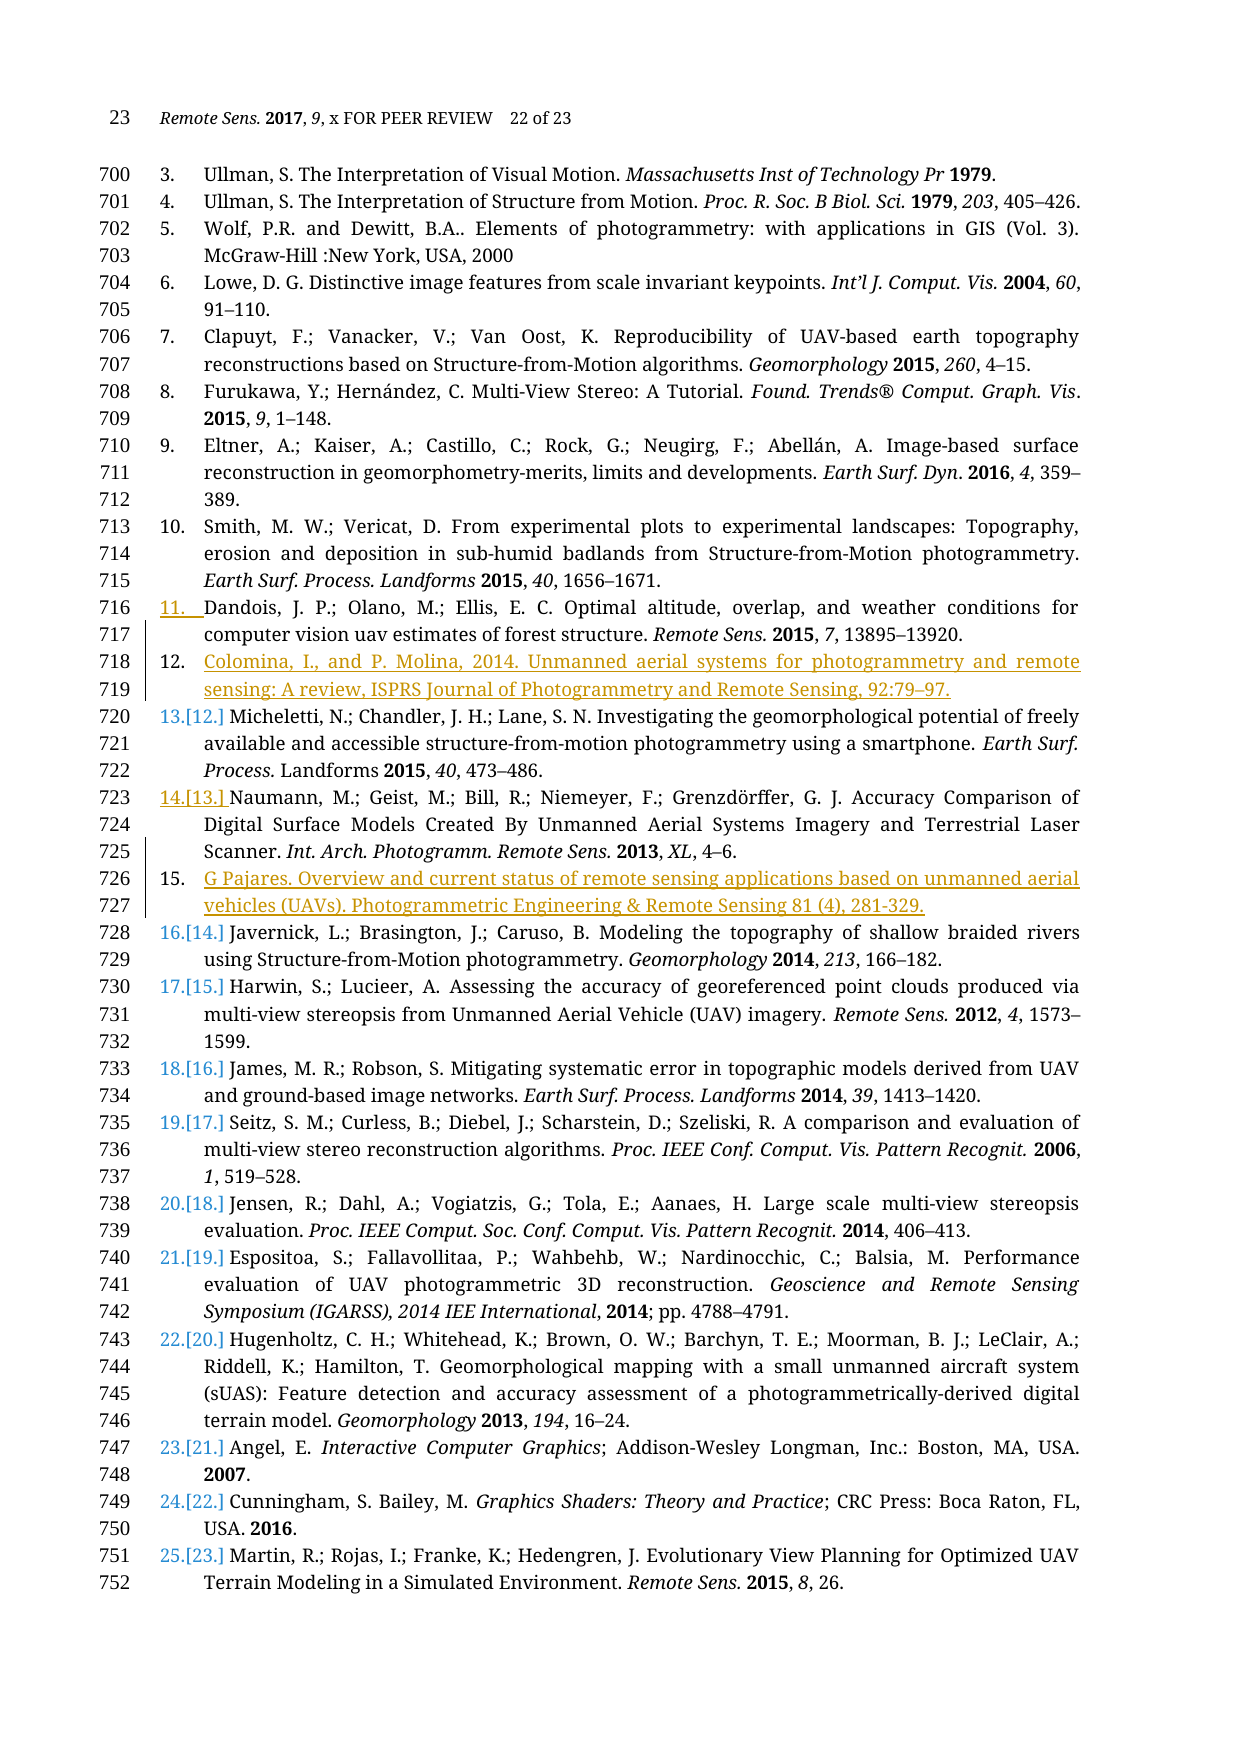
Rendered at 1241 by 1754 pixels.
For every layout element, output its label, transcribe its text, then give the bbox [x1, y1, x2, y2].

text Jensen, R.; Dahl, A.; Vogiatzis, G.; Tola, E.; Aanaes, H. Large scale multi-view stereopsis evaluation. Proc. IEEE Comput. Soc. Conf. Comput. Vis. Pattern Recognit. 2014, 406–413. [159, 1189, 1081, 1243]
text Harwin, S.; Lucieer, A. Assessing the accuracy of georeferenced point clouds produced via multi-view stereopsis from Unmanned Aerial Vehicle (UAV) imagery. Remote Sens. 2012, 4, 1573–1599. [159, 972, 1081, 1053]
text Eltner, A.; Kaiser, A.; Castillo, C.; Rock, G.; Neugirg, F.; Abellán, A. Image-based surface reconstruction in geomorphometry-merits, limits and developments. Earth Surf. Dyn. 2016, 4, 359–389. [159, 431, 1081, 512]
text Micheletti, N.; Chandler, J. H.; Lane, S. N. Investigating the geomorphological potential of freely available and accessible structure-from-motion photogrammetry using a smartphone. Earth Surf. Process. Landforms 2015, 40, 473–486. [159, 701, 1081, 783]
text Ullman, S. The Interpretation of Visual Motion. Massachusetts Inst of Technology Pr 1979. [159, 160, 1081, 187]
text Furukawa, Y.; Hernández, C. Multi-View Stereo: A Tutorial. Found. Trends® Comput. Graph. Vis. 2015, 9, 1–148. [159, 376, 1081, 431]
text Wolf, P.R. and Dewitt, B.A.. Elements of photogrammetry: with applications in GIS (Vol. 3). McGraw-Hill :New York, USA, 2000 [159, 214, 1081, 268]
text Dandois, J. P.; Olano, M.; Ellis, E. C. Optimal altitude, overlap, and weather conditions for computer vision uav estimates of forest structure. Remote Sens. 2015, 7, 13895–13920. [159, 593, 1081, 647]
text James, M. R.; Robson, S. Mitigating systematic error in topographic models derived from UAV and ground-based image networks. Earth Surf. Process. Landforms 2014, 39, 1413–1420. [159, 1053, 1081, 1108]
text Ullman, S. The Interpretation of Structure from Motion. Proc. R. Soc. B Biol. Sci. 1979, 203, 405–426. [159, 187, 1081, 214]
text Cunningham, S. Bailey, M. Graphics Shaders: Theory and Practice; CRC Press: Boca Raton, FL, USA. 2016. [159, 1487, 1081, 1541]
text Lowe, D. G. Distinctive image features from scale invariant keypoints. Int’l J. Comput. Vis. 2004, 60, 91–110. [159, 268, 1081, 322]
text Smith, M. W.; Vericat, D. From experimental plots to experimental landscapes: Topography, erosion and deposition in sub-humid badlands from Structure-from-Motion photogrammetry. Earth Surf. Process. Landforms 2015, 40, 1656–1671. [159, 512, 1081, 593]
text Seitz, S. M.; Curless, B.; Diebel, J.; Scharstein, D.; Szeliski, R. A comparison and evaluation of multi-view stereo reconstruction algorithms. Proc. IEEE Conf. Comput. Vis. Pattern Recognit. 2006, 1, 519–528. [159, 1108, 1081, 1189]
text Espositoa, S.; Fallavollitaa, P.; Wahbehb, W.; Nardinocchic, C.; Balsia, M. Performance evaluation of UAV photogrammetric 3D reconstruction. Geoscience and Remote Sensing Symposium (IGARSS), 2014 IEE International, 2014; pp. 4788–4791. [159, 1243, 1081, 1324]
text Clapuyt, F.; Vanacker, V.; Van Oost, K. Reproducibility of UAV-based earth topography reconstructions based on Structure-from-Motion algorithms. Geomorphology 2015, 260, 4–15. [159, 322, 1081, 376]
text Javernick, L.; Brasington, J.; Caruso, B. Modeling the topography of shallow braided rivers using Structure-from-Motion photogrammetry. Geomorphology 2014, 213, 166–182. [159, 918, 1081, 972]
text Martin, R.; Rojas, I.; Franke, K.; Hedengren, J. Evolutionary View Planning for Optimized UAV Terrain Modeling in a Simulated Environment. Remote Sens. 2015, 8, 26. [159, 1541, 1081, 1595]
text Hugenholtz, C. H.; Whitehead, K.; Brown, O. W.; Barchyn, T. E.; Moorman, B. J.; LeClair, A.; Riddell, K.; Hamilton, T. Geomorphological mapping with a small unmanned aircraft system (sUAS): Feature detection and accuracy assessment of a photogrammetrically-derived digital terrain model. Geomorphology 2013, 194, 16–24. [159, 1324, 1081, 1433]
text Angel, E. Interactive Computer Graphics; Addison-Wesley Longman, Inc.: Boston, MA, USA. 2007. [159, 1433, 1081, 1487]
text Naumann, M.; Geist, M.; Bill, R.; Niemeyer, F.; Grenzdörffer, G. J. Accuracy Comparison of Digital Surface Models Created By Unmanned Aerial Systems Imagery and Terrestrial Laser Scanner. Int. Arch. Photogramm. Remote Sens. 2013, XL, 4–6. [159, 783, 1081, 864]
